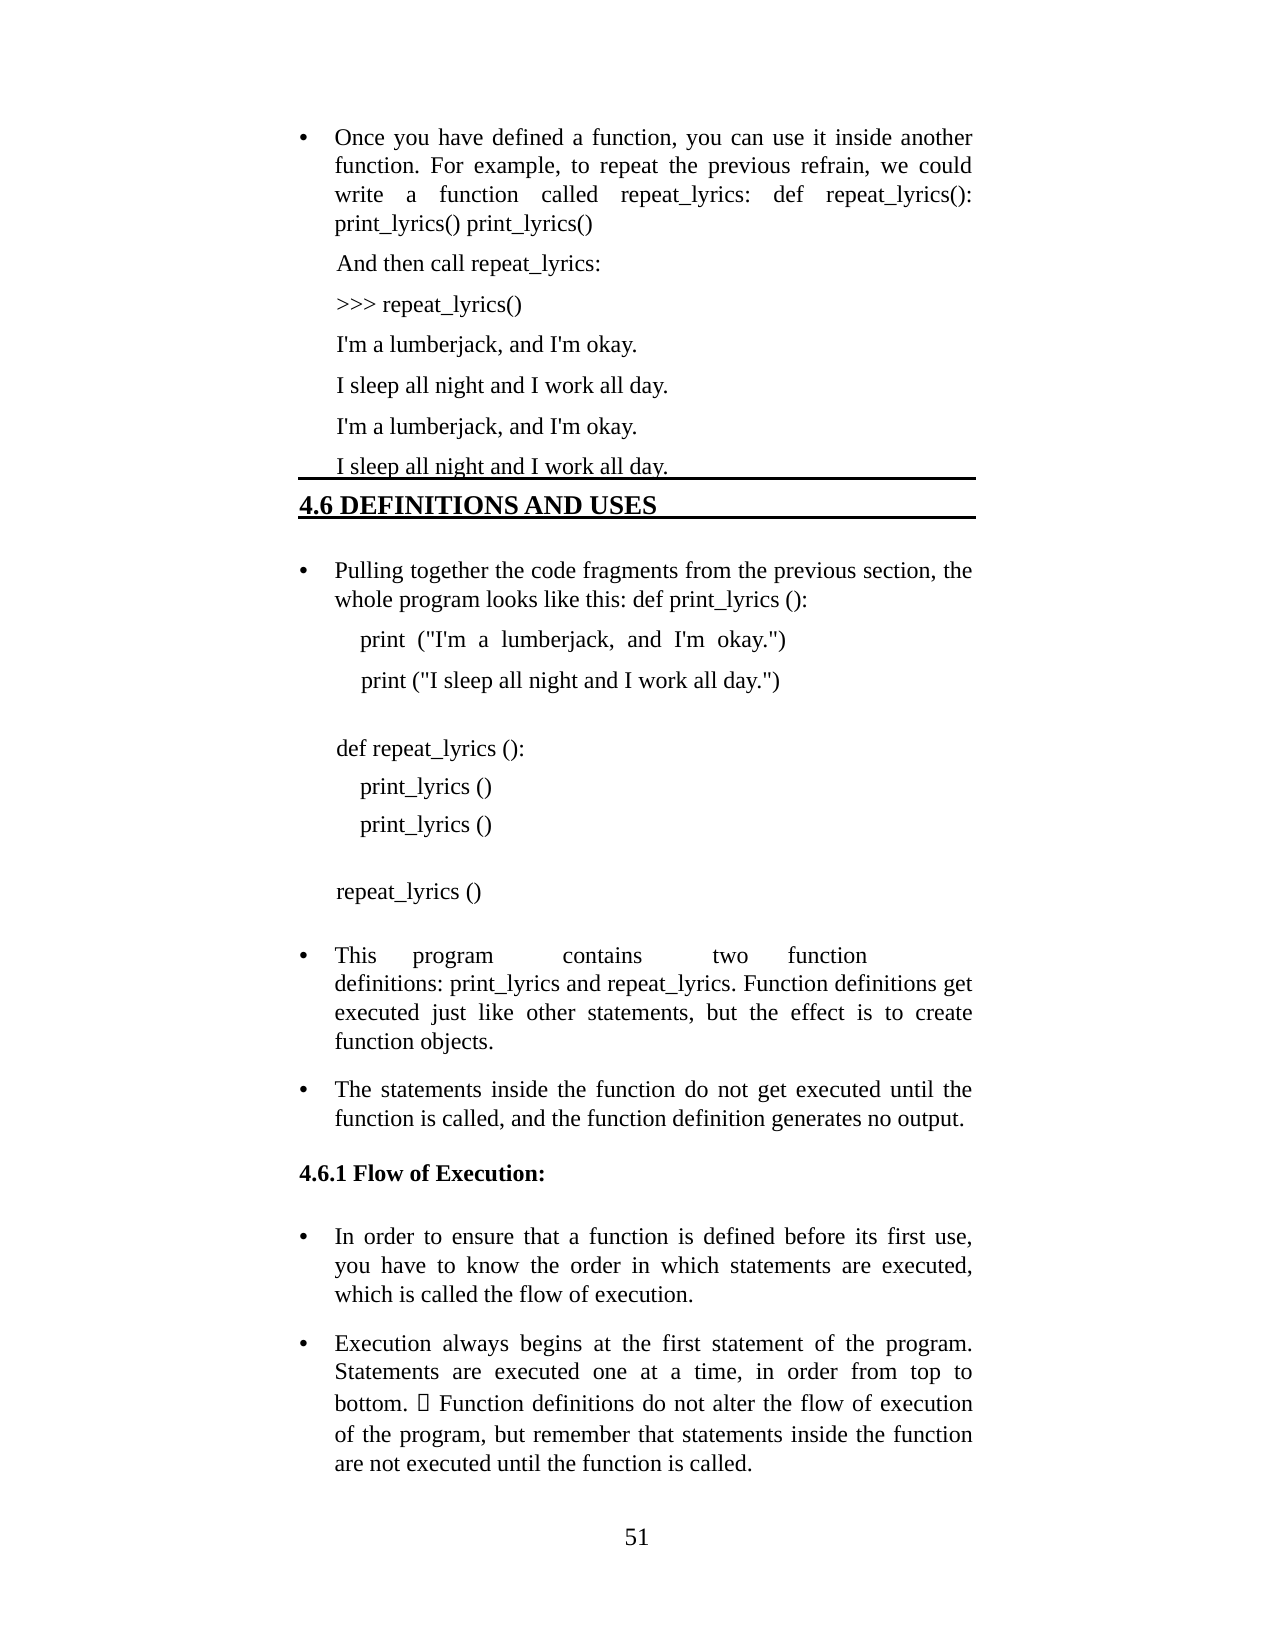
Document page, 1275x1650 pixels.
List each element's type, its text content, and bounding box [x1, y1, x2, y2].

text >>> repeat_lyrics() [336, 290, 974, 317]
list The statements inside the function do not get executed until the function is called, and the function definition generates no output. [299, 1075, 974, 1131]
text print ("I'm a lumberjack, and I'm okay.") print ("I sleep all night and I work all day.") [360, 625, 786, 694]
list In order to ensure that a function is defined before its first use, you have to know the order in which statements are executed, which is called the flow of execution. [299, 1222, 974, 1307]
text I sleep all night and I work all day. [336, 452, 974, 480]
text 4.6 DEFINITIONS AND USES [299, 489, 1013, 520]
list Pulling together the code fragments from the previous section, the whole program looks like this: def print_lyrics (): [299, 556, 974, 613]
list This program contains two function definitions: print_lyrics and repeat_lyrics. Function definitions get executed just like other statements, but the effect is to create function objects. [299, 941, 974, 1054]
text I'm a lumberjack, and I'm okay. [336, 412, 974, 439]
text def repeat_lyrics (): print_lyrics () print_lyrics () [336, 734, 598, 837]
text And then call repeat_lyrics: [336, 249, 974, 277]
text repeat_lyrics () [336, 877, 974, 905]
list Execution always begins at the first statement of the program. Statements are executed one at a time, in order from top to bottom.  Function definitions do not alter the flow of execution of the program, but remember that statements inside the function are not executed until the function is called. [299, 1329, 974, 1476]
text I'm a lumberjack, and I'm okay. [336, 331, 974, 358]
list Once you have defined a function, you can use it inside another function. For example, to repeat the previous refrain, we could write a function called repeat_lyrics: def repeat_lyrics(): print_lyrics() print_lyrics() [299, 123, 974, 236]
text I sleep all night and I work all day. [336, 371, 974, 399]
text 4.6.1 Flow of Execution: [299, 1159, 1013, 1187]
